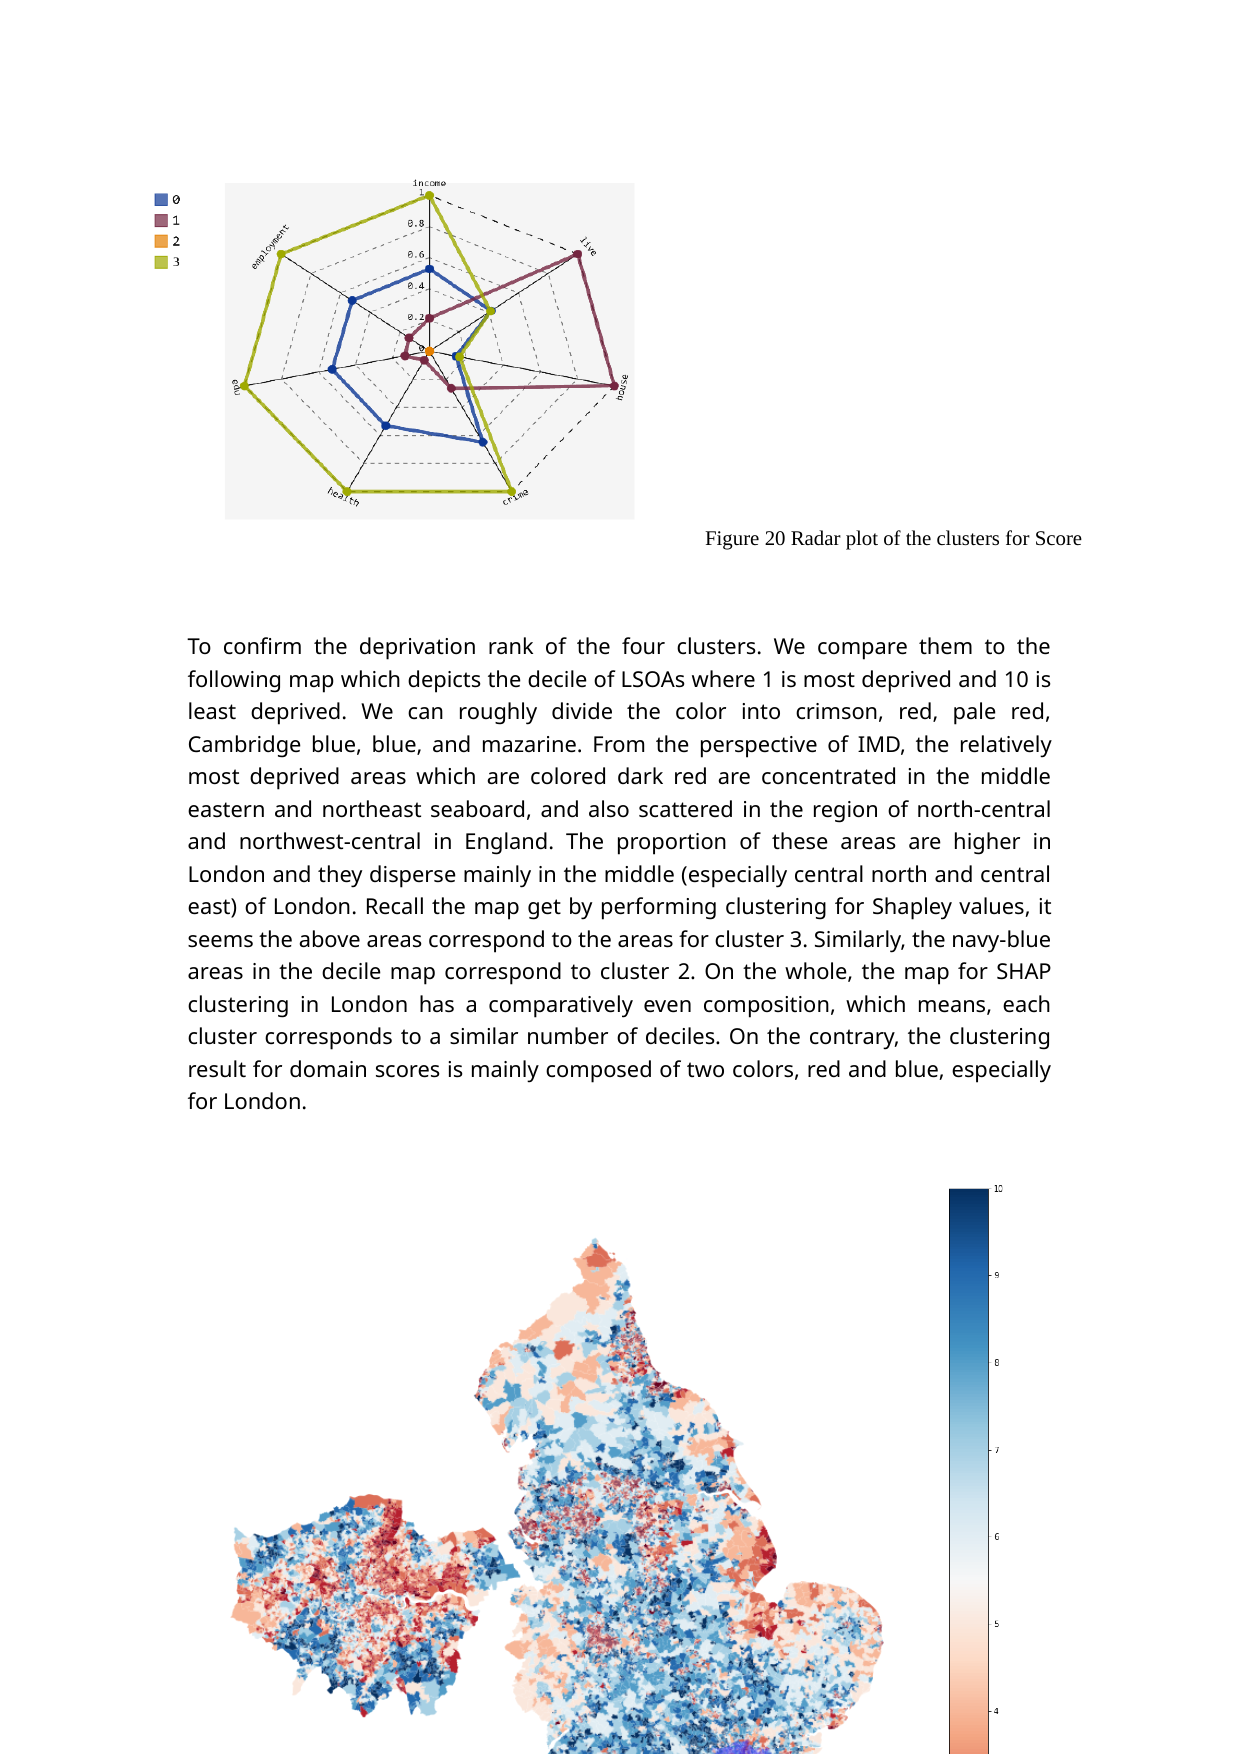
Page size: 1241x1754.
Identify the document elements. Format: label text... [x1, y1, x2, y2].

text To confirm the deprivation rank of the four clusters. We compare them to the following map which depicts the decile of LSOAs where 1 is most deprived and 10 is least deprived. We can roughly divide the color into crimson, red, pale red, Cambridge blue, blue, and mazarine. From the perspective of IMD, the relatively most deprived areas which are colored dark red are concentrated in the middle eastern and northeast seaboard, and also scattered in the region of north-central and northwest-central in England. The proportion of these areas are higher in London and they disperse mainly in the middle (especially central north and central east) of London. Recall the map get by performing clustering for Shapley values, it seems the above areas correspond to the areas for cluster 3. Similarly, the navy-blue areas in the decile map correspond to cluster 2. On the whole, the map for SHAP clustering in London has a comparatively even composition, which means, each cluster corresponds to a similar number of deciles. On the contrary, the clustering result for domain scores is mainly composed of two colors, red and blue, especially for London. [187, 630, 1053, 1117]
picture [141, 174, 635, 520]
picture [208, 1178, 1047, 1754]
